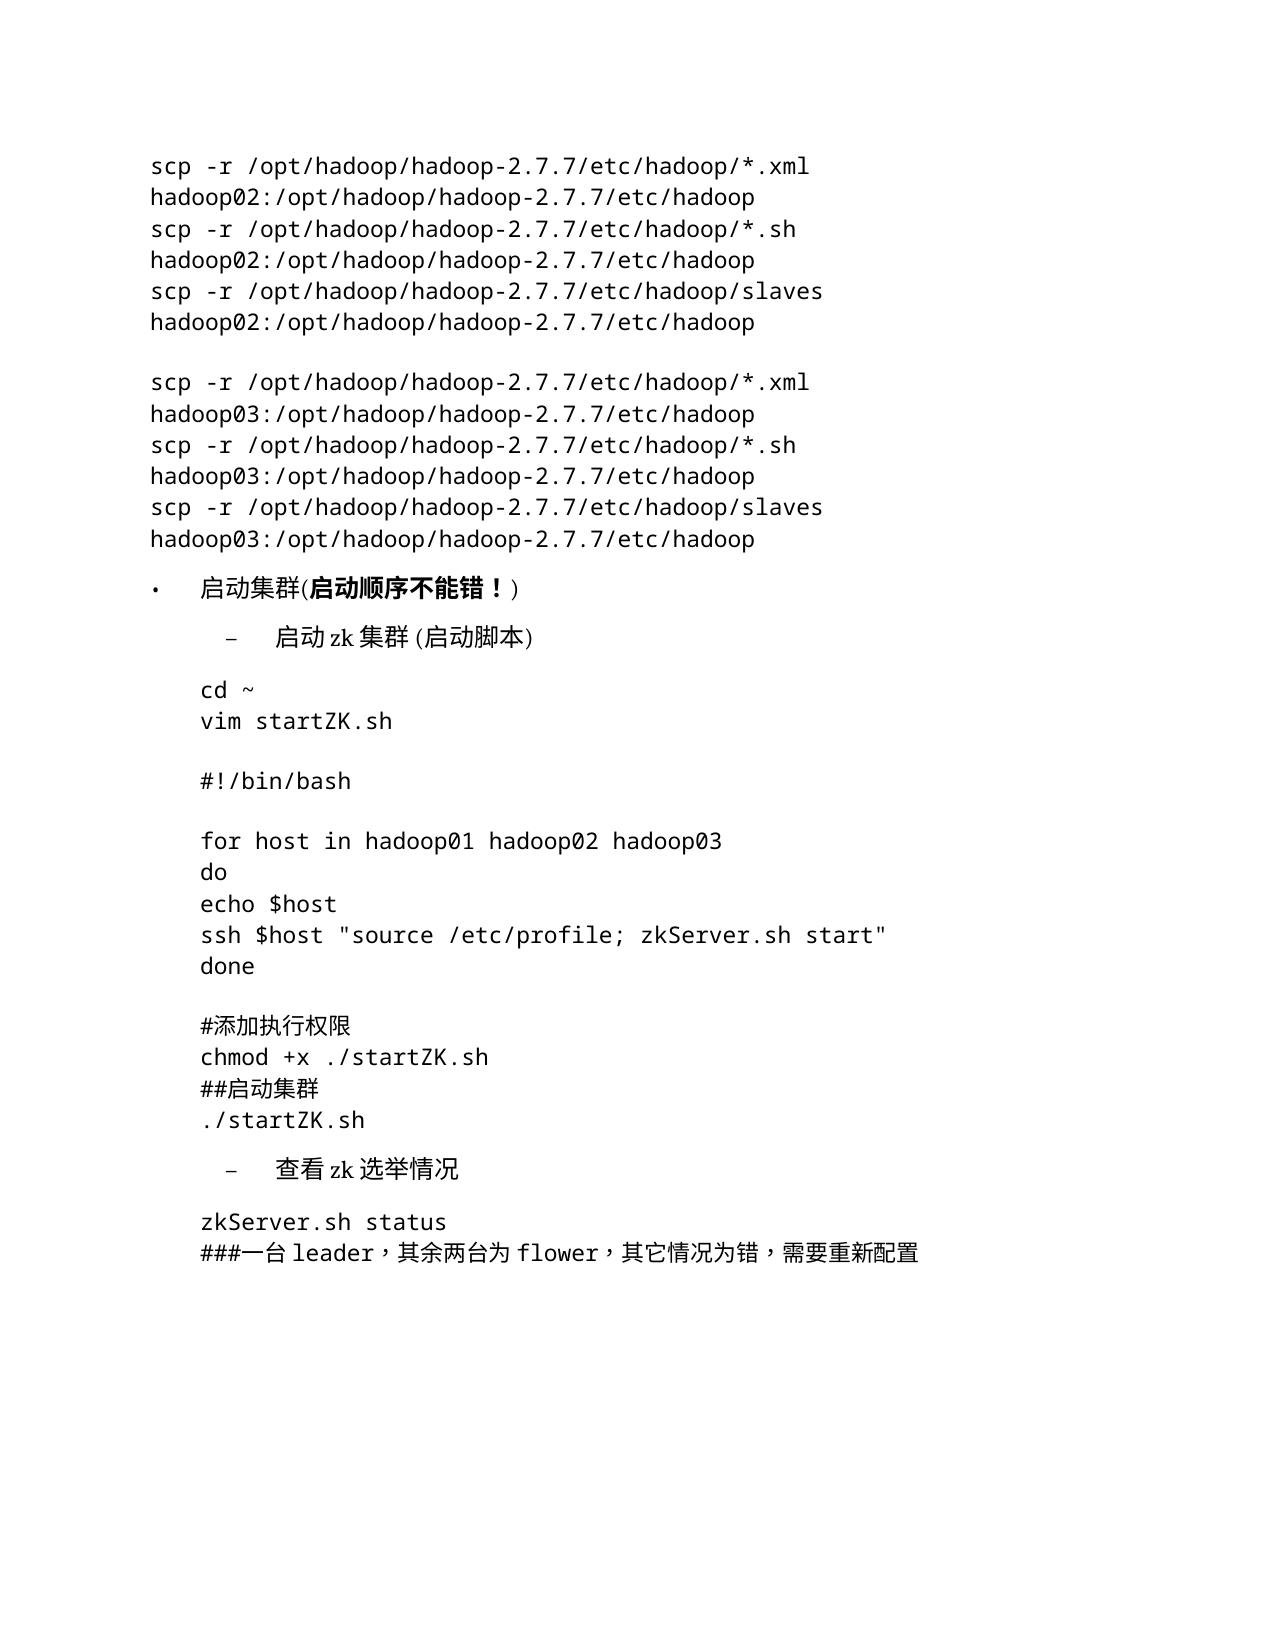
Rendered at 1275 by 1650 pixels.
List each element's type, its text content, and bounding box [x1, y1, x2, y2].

list 查看zk选举情况 [225, 1156, 1125, 1184]
list 启动集群(启动顺序不能错！) [150, 574, 1125, 603]
list 启动zk集群 (启动脚本) [225, 624, 1125, 653]
list cd ~ vim startZK.sh #!/bin/bash for host in hadoop01 hadoop02 hadoop03 do echo $host ssh $host "source /etc/profile; zkServer.sh start" done #添加执行权限 chmod +x ./startZK.sh ##启动集群 ./startZK.sh [150, 674, 1125, 1135]
list zkServer.sh status ###一台leader，其余两台为flower，其它情况为错，需要重新配置 [150, 1205, 1125, 1268]
text scp -r /opt/hadoop/hadoop-2.7.7/etc/hadoop/*.xml hadoop02:/opt/hadoop/hadoop-2.7.7/etc/hadoop scp -r /opt/hadoop/hadoop-2.7.7/etc/hadoop/*.sh hadoop02:/opt/hadoop/hadoop-2.7.7/etc/hadoop scp -r /opt/hadoop/hadoop-2.7.7/etc/hadoop/slaves hadoop02:/opt/hadoop/hadoop-2.7.7/etc/hadoop scp -r /opt/hadoop/hadoop-2.7.7/etc/hadoop/*.xml hadoop03:/opt/hadoop/hadoop-2.7.7/etc/hadoop scp -r /opt/hadoop/hadoop-2.7.7/etc/hadoop/*.sh hadoop03:/opt/hadoop/hadoop-2.7.7/etc/hadoop scp -r /opt/hadoop/hadoop-2.7.7/etc/hadoop/slaves hadoop03:/opt/hadoop/hadoop-2.7.7/etc/hadoop [150, 150, 1125, 554]
